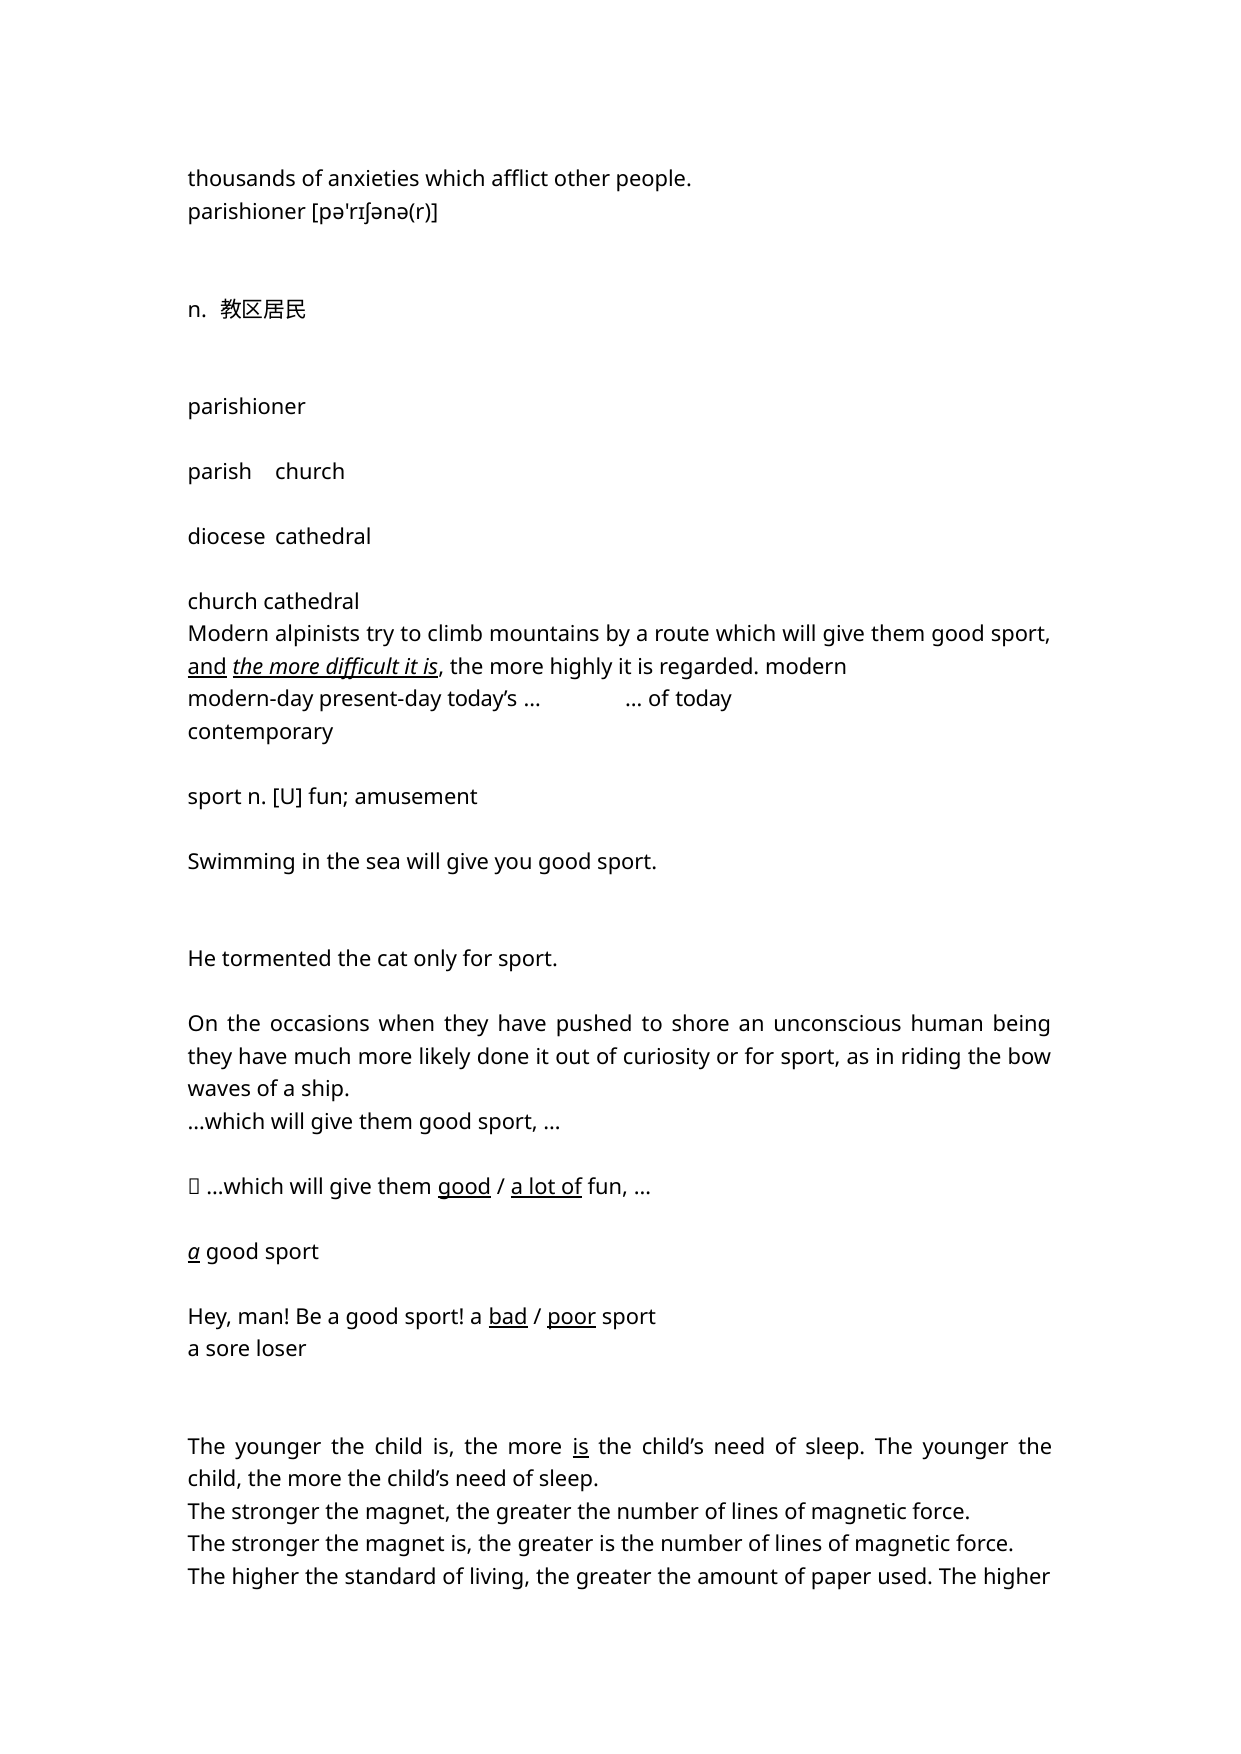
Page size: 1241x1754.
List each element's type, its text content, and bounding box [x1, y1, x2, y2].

text diocese cathedral [187, 519, 1053, 552]
text The younger the child is, the more is the child’s need of sleep. The younger the child, the more the child’s need of sleep. [187, 1429, 1053, 1494]
text parish church [187, 454, 1053, 487]
text parishioner [pə'rɪʃənə(r)] [187, 194, 1053, 227]
text Swimming in the sea will give you good sport. [187, 844, 1053, 877]
text a sore loser [187, 1332, 1053, 1364]
text …which will give them good sport, … [187, 1104, 1053, 1137]
text contemporary [187, 714, 1053, 747]
text Modern alpinists try to climb mountains by a route which will give them good sport, and the more difficult it is, the more highly it is regarded. modern [187, 617, 1053, 682]
text The stronger the magnet is, the greater is the number of lines of magnetic force. [187, 1527, 1053, 1559]
text The stronger the magnet, the greater the number of lines of magnetic force. [187, 1494, 1053, 1527]
text He tormented the cat only for sport. [187, 942, 1053, 974]
text modern-day present-day today’s … … of today [187, 682, 1053, 714]
text n. 教区居民 [187, 292, 1053, 324]
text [187, 1559, 1053, 1592]
text parishioner [187, 389, 1053, 422]
text On the occasions when they have pushed to shore an unconscious human being they have much more likely done it out of curiosity or for sport, as in riding the bow waves of a ship. [187, 1007, 1053, 1104]
text a good sport [187, 1234, 1053, 1267]
text sport n. [U] fun; amusement [187, 779, 1053, 812]
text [187, 162, 1053, 194]
text Hey, man! Be a good sport! a bad / poor sport [187, 1299, 1053, 1332]
text  …which will give them good / a lot of fun, … [187, 1169, 1053, 1202]
text church cathedral [187, 584, 1053, 617]
